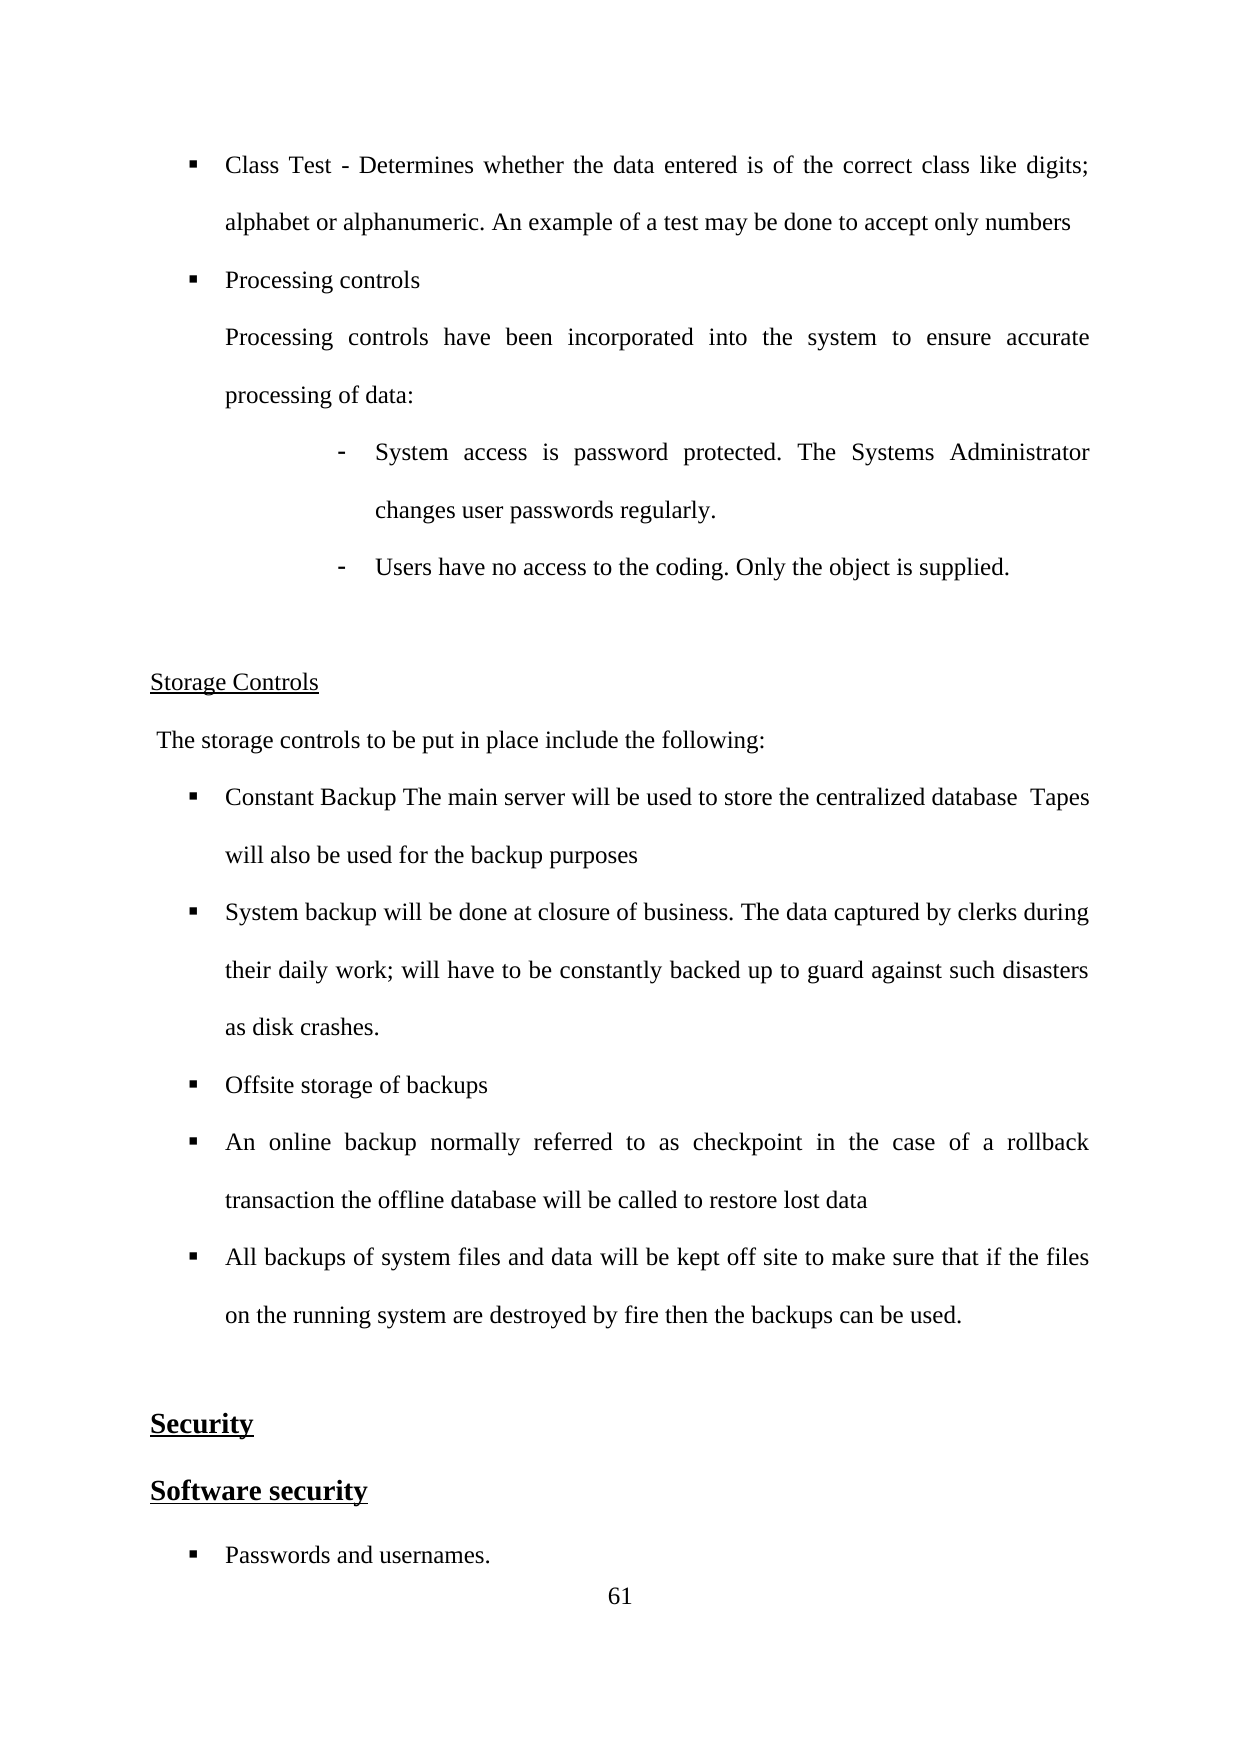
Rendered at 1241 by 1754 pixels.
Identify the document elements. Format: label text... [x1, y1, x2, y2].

text Security [150, 1406, 1090, 1440]
list System access is password protected. The Systems Administrator changes user passwords regularly. [337, 437, 1090, 524]
list Constant Backup The main server will be used to store the centralized database Tapes will also be used for the backup purposes [187, 782, 1090, 869]
list Passwords and usernames. [187, 1541, 1090, 1569]
list An online backup normally referred to as checkpoint in the case of a rollback transaction the offline database will be called to restore lost data [187, 1127, 1090, 1214]
list System backup will be done at closure of business. The data captured by clerks during their daily work; will have to be constantly backed up to guard against such disasters as disk crashes. [187, 897, 1090, 1041]
text Processing controls have been incorporated into the system to ensure accurate processing of data: [225, 322, 1090, 409]
text The storage controls to be put in place include the following: [150, 725, 1090, 754]
text Storage Controls [150, 667, 1090, 696]
list Users have no access to the coding. Only the object is supplied. [337, 552, 1090, 581]
list Class Test - Determines whether the data entered is of the correct class like digits; alphabet or alphanumeric. An example of a test may be done to accept only numbers [187, 150, 1090, 236]
list All backups of system files and data will be kept off site to make sure that if the files on the running system are destroyed by fire then the backups can be used. [187, 1242, 1090, 1329]
list Offsite storage of backups [187, 1070, 1090, 1099]
list Processing controls [187, 265, 1090, 294]
text Software security [150, 1473, 1090, 1507]
